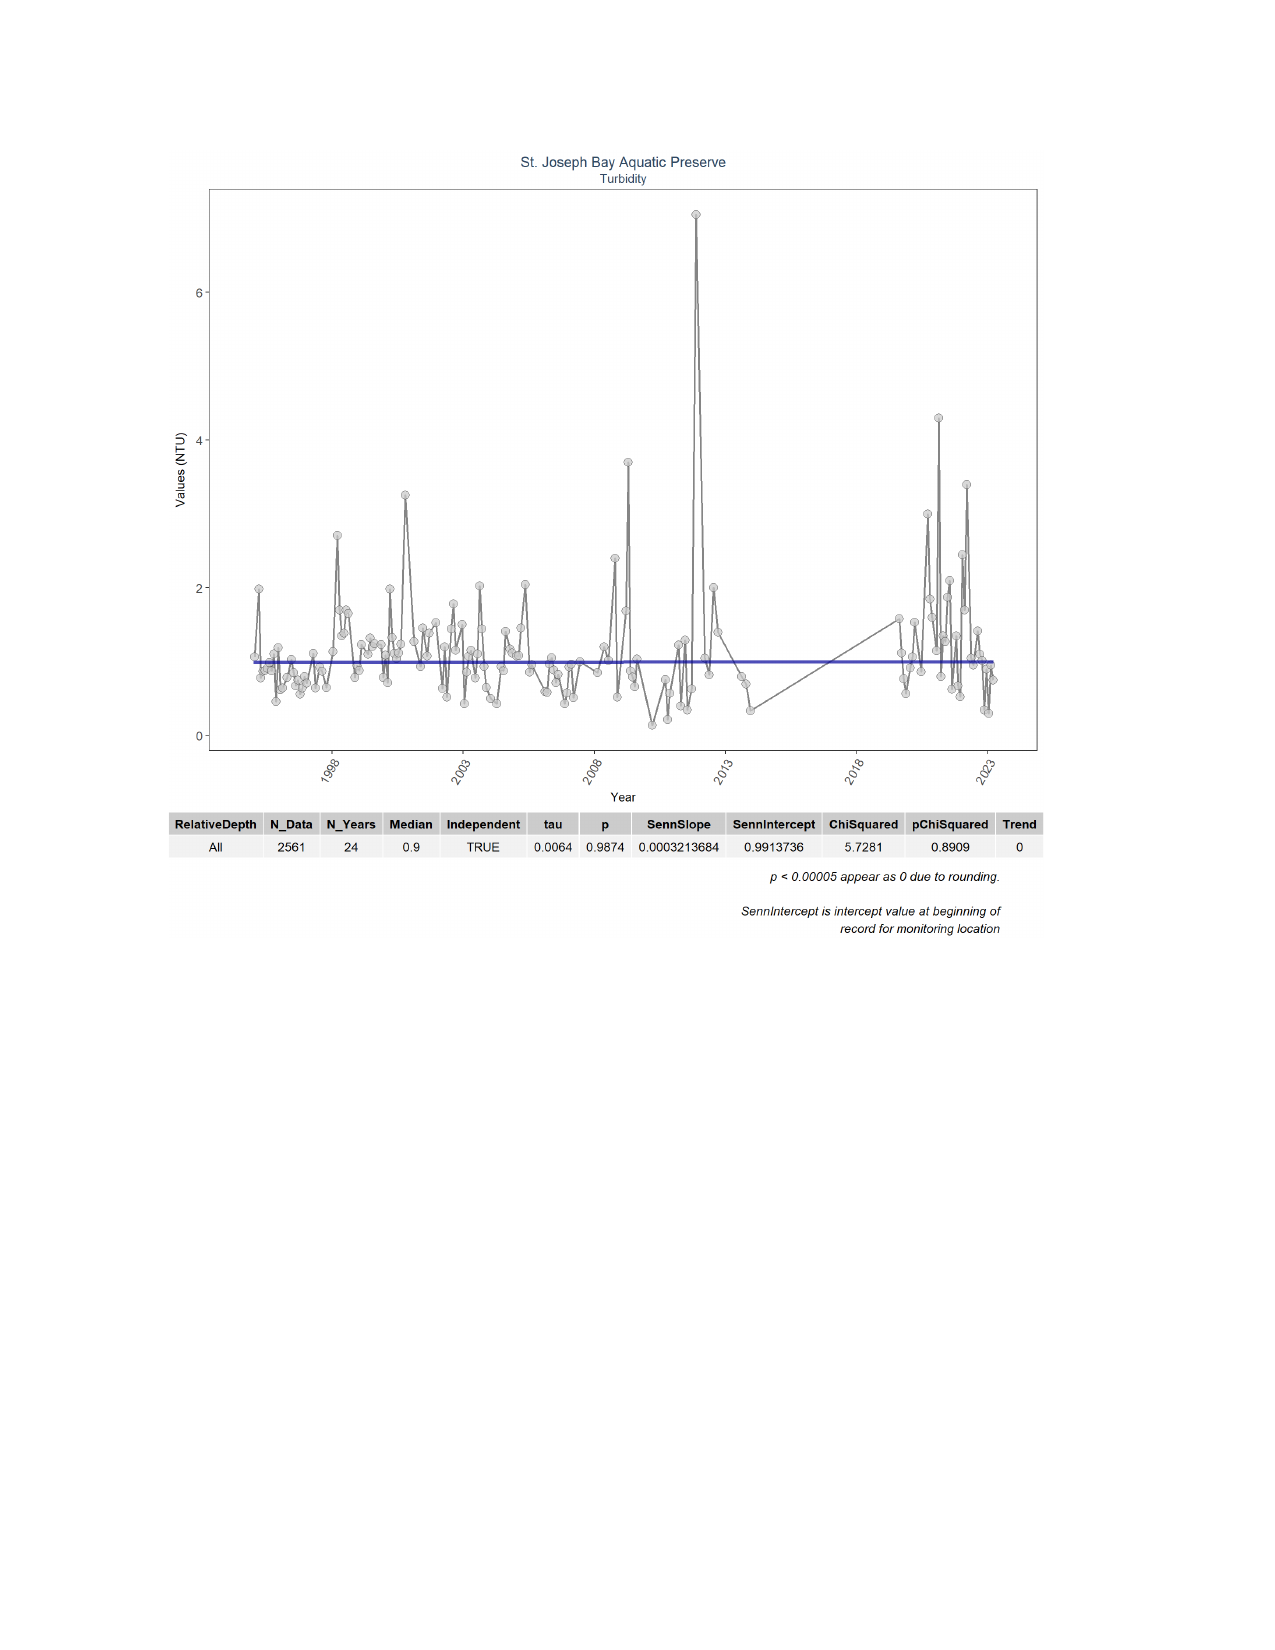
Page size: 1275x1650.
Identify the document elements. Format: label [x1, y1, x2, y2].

picture [168, 150, 1044, 938]
